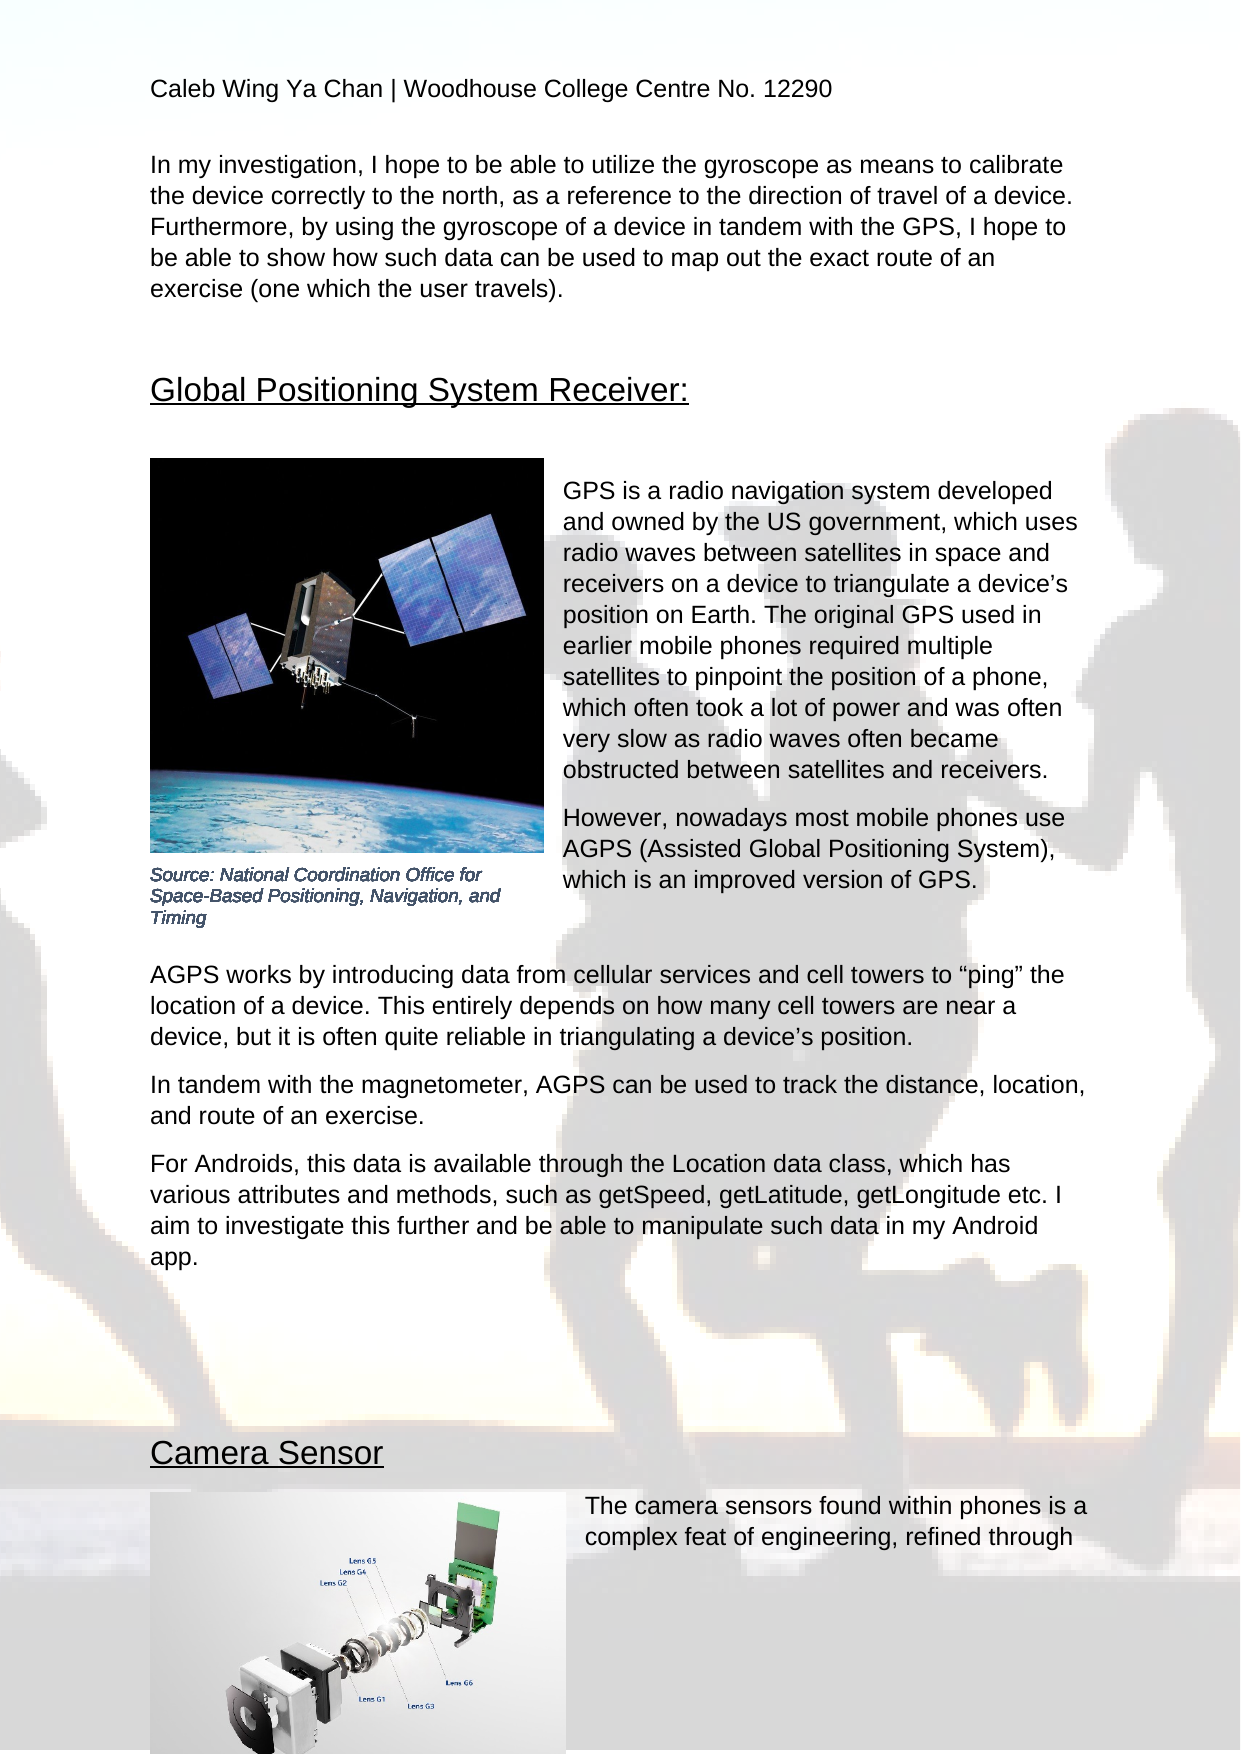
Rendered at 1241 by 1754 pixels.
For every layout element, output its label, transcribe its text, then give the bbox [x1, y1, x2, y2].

text Global Positioning System Receiver: [150, 370, 1090, 408]
picture [150, 458, 544, 853]
text AGPS works by introducing data from cellular services and cell towers to “ping” the location of a device. This entirely depends on how many cell towers are near a device, but it is often quite reliable in triangulating a device’s position. [150, 960, 1090, 1051]
text For Androids, this data is available through the Location data class, which has various attributes and methods, such as getSpeed, getLatitude, getLongitude etc. I aim to investigate this further and be able to manipulate such data in my Android app. [150, 1149, 1090, 1271]
text Camera Sensor [150, 1433, 1090, 1471]
text However, nowadays most mobile phones use AGPS (Assisted Global Positioning System), which is an improved version of GPS. [150, 803, 1090, 893]
text In my investigation, I hope to be able to utilize the gyroscope as means to calibrate the device correctly to the north, as a reference to the direction of travel of a device. Furthermore, by using the gyroscope of a device in tandem with the GPS, I hope to be able to show how such data can be used to map out the exact route of an exercise (one which the user travels). [150, 150, 1090, 303]
text In tandem with the magnetometer, AGPS can be used to track the distance, location, and route of an exercise. [150, 1070, 1090, 1130]
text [150, 1491, 1090, 1551]
text GPS is a radio navigation system developed and owned by the US government, which uses radio waves between satellites in space and receivers on a device to triangulate a device’s position on Earth. The original GPS used in earlier mobile phones required multiple satellites to pinpoint the position of a phone, which often took a lot of power and was often very slow as radio waves often became obstructed between satellites and receivers. [544, 476, 1090, 784]
picture [150, 1492, 566, 1754]
